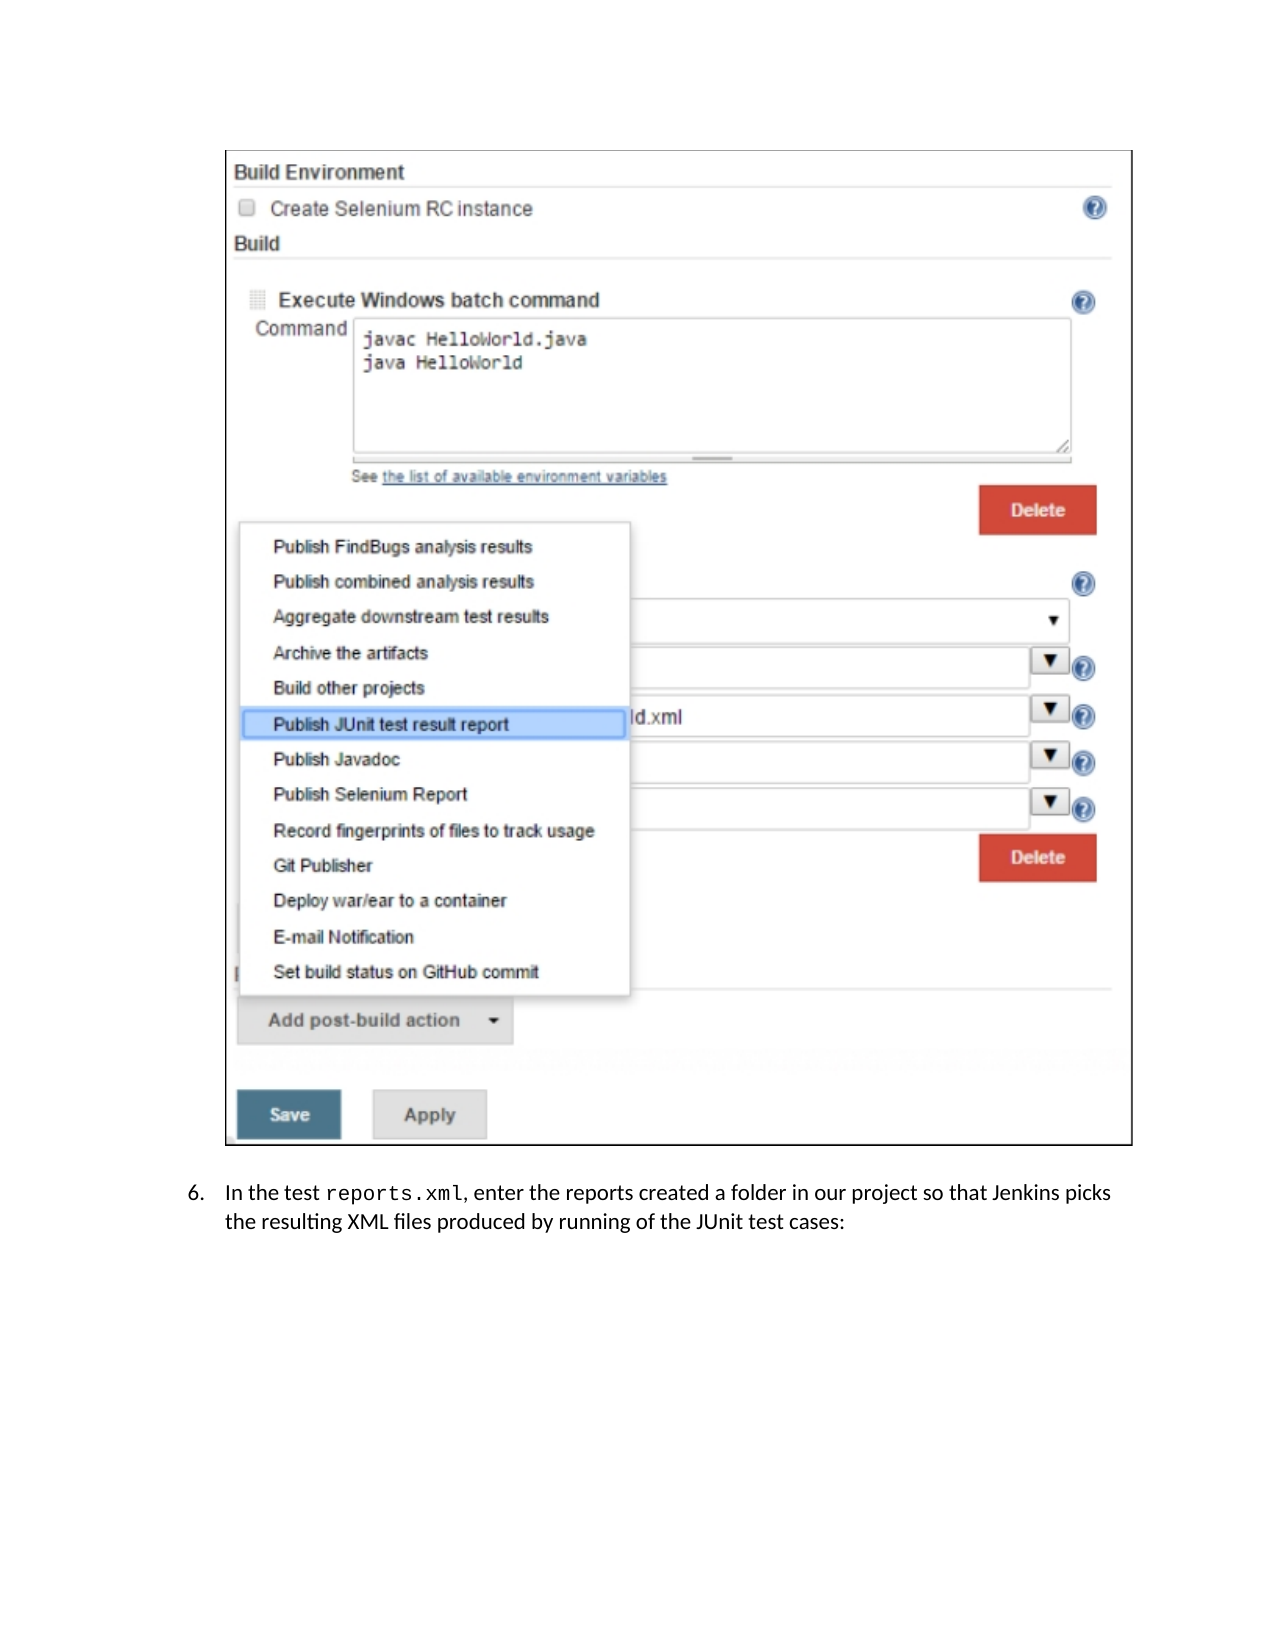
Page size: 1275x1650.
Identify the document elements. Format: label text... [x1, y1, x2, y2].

picture [225, 150, 1133, 1146]
list In the test reports.xml, enter the reports created a folder in our project so that Jenkins picks the resulting XML files produced by running of the JUnit test cases: [187, 1178, 1125, 1235]
